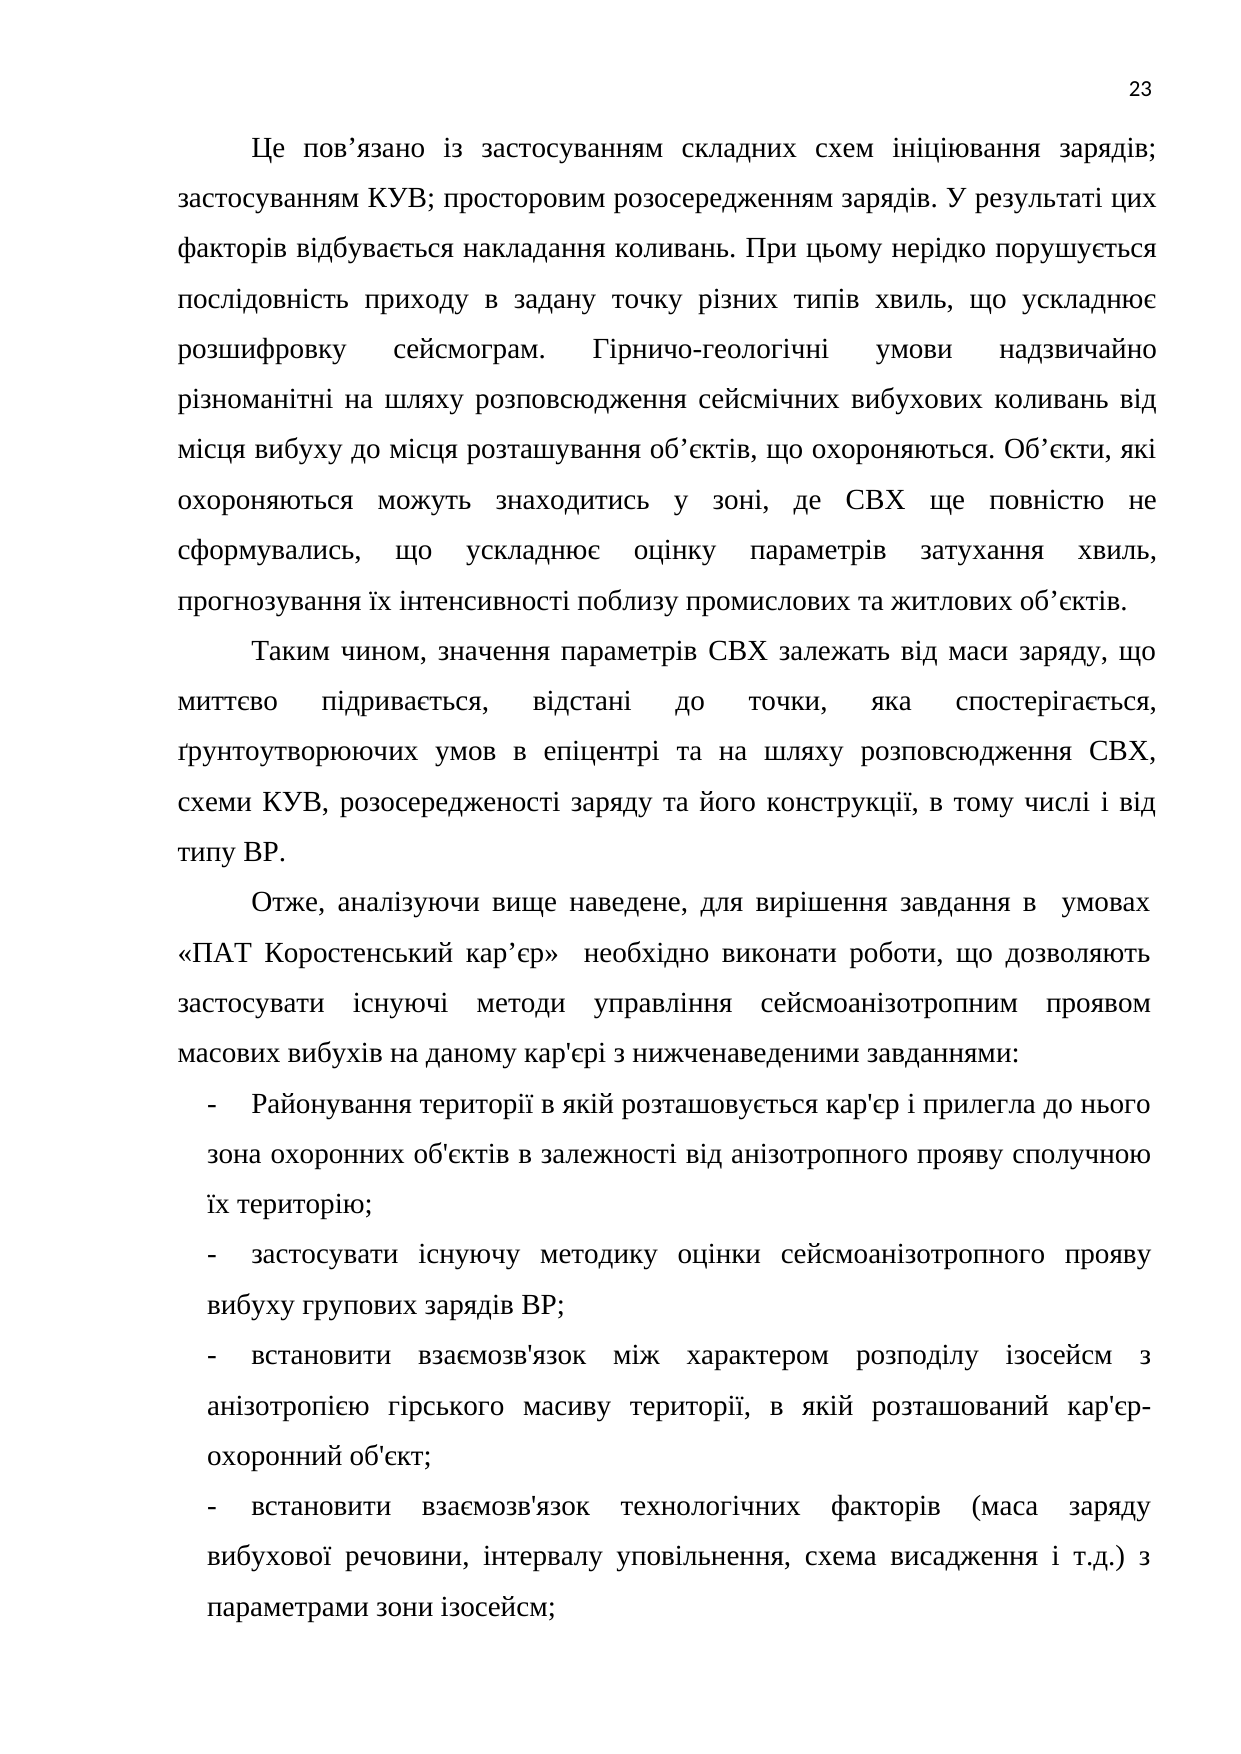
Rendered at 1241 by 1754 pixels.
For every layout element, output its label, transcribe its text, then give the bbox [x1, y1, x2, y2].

list застосувати існуючу методику оцінки сейсмоанізотропного прояву вибуху групових зарядів ВР; [207, 1237, 1152, 1321]
text Отже, аналізуючи вище наведене, для вирішення завдання в умовах «ПАТ Коростенський кар’єр» необхідно виконати роботи, що дозволяють застосувати існуючі методи управління сейсмоанізотропним проявом масових вибухів на даному кар'єрі з нижченаведеними завданнями: [177, 884, 1152, 1069]
list Районування території в якій розташовується кар'єр і прилегла до нього зона охоронних об'єктів в залежності від анізотропного прояву сполучною їх територію; [207, 1086, 1152, 1220]
list встановити взаємозв'язок технологічних факторів (маса заряду вибухової речовини, інтервалу уповільнення, схема висадження і т.д.) з параметрами зони ізосейсм; [207, 1488, 1152, 1622]
list встановити взаємозв'язок між характером розподілу ізосейсм з анізотропією гірського масиву території, в якій розташований кар'єр-охоронний об'єкт; [207, 1337, 1152, 1471]
text Таким чином, значення параметрів СВХ залежать від маси заряду, що миттєво підривається, відстані до точки, яка спостерігається, ґрунтоутворюючих умов в епіцентрі та на шляху розповсюдження СВХ, схеми КУВ, розосередженості заряду та його конструкції, в тому числі і від типу ВР. [177, 633, 1158, 868]
text Це пов’язано із застосуванням складних схем ініціювання зарядів; застосуванням КУВ; просторовим розосередженням зарядів. У результаті цих факторів відбувається накладання коливань. При цьому нерідко порушується послідовність приходу в задану точку різних типів хвиль, що ускладнює розшифровку сейсмограм. Гірничо-геологічні умови надзвичайно різноманітні на шляху розповсюдження сейсмічних вибухових коливань від місця вибуху до місця розташування об’єктів, що охороняються. Об’єкти, які охороняються можуть знаходитись у зоні, де СВХ ще повністю не сформувались, що ускладнює оцінку параметрів затухання хвиль, прогнозування їх інтенсивності поблизу промислових та житлових об’єктів. [177, 130, 1158, 616]
